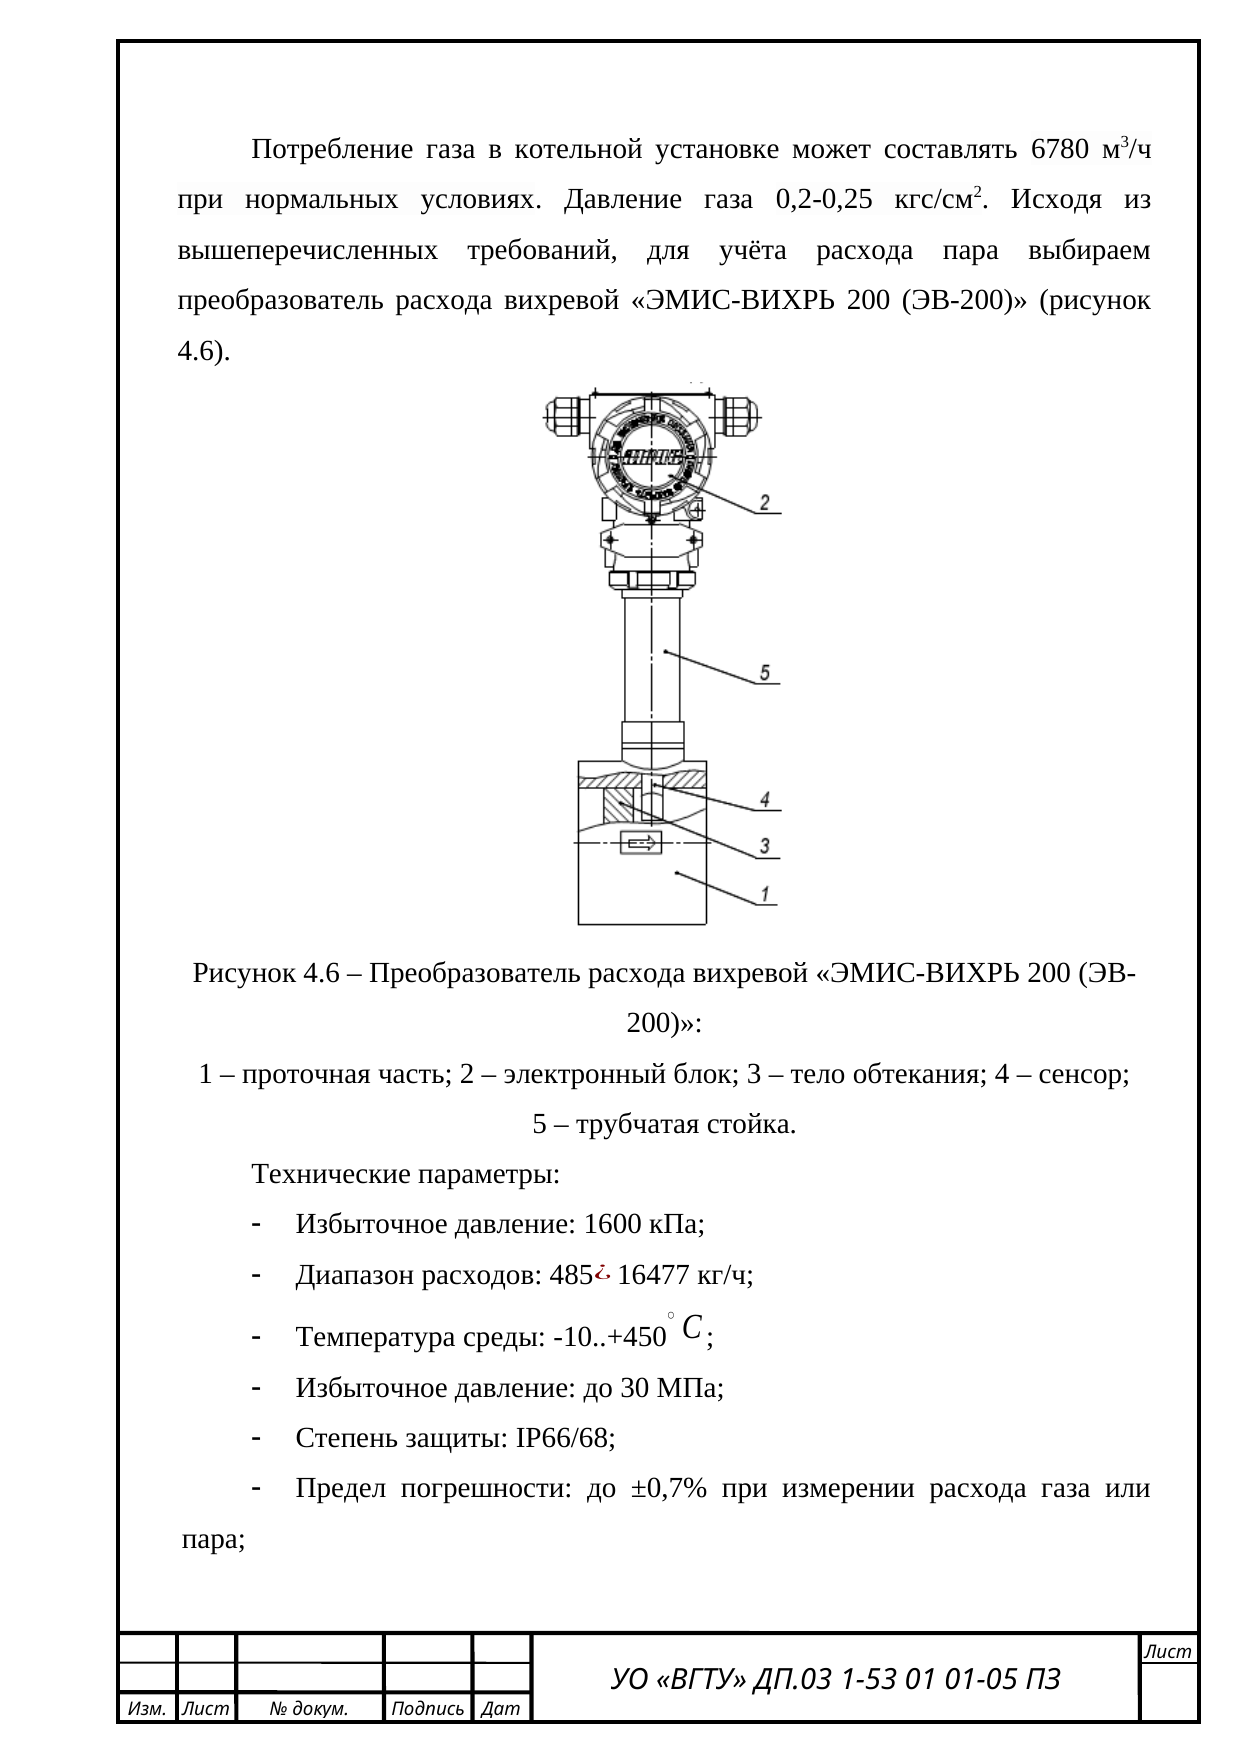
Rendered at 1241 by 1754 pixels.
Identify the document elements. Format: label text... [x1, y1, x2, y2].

list Диапазон расходов: 48516477 кг/ч; [182, 1257, 1152, 1291]
list Избыточное давление: до 30 МПа; [182, 1370, 1152, 1403]
list Температура среды: -10..+450; [182, 1307, 1152, 1353]
text Технические параметры: [177, 1156, 1152, 1190]
text Потребление газа в котельной установке может составлять 6780 м3/ч при нормальных условиях. Давление газа 0,2-0,25 кгс/см2. Исходя из вышеперечисленных требований, для учёта расхода пара выбираем преобразователь расхода вихревой «ЭМИС-ВИХРЬ 200 (ЭВ-200)» (рисунок 4.6). [177, 131, 1152, 366]
text 1 – проточная часть; 2 – электронный блок; 3 – тело обтекания; 4 – сенсор; [177, 1056, 1152, 1089]
text Рисунок 4.6 – Преобразователь расхода вихревой «ЭМИС-ВИХРЬ 200 (ЭВ-200)»: [177, 955, 1152, 1039]
list Предел погрешности: до ±0,7% при измерении расхода газа или пара; [182, 1471, 1152, 1554]
text 5 – трубчатая стойка. [177, 1106, 1152, 1139]
list Избыточное давление: 1600 кПа; [182, 1207, 1152, 1240]
list Степень защиты: IP66/68; [182, 1420, 1152, 1454]
picture [540, 382, 789, 941]
